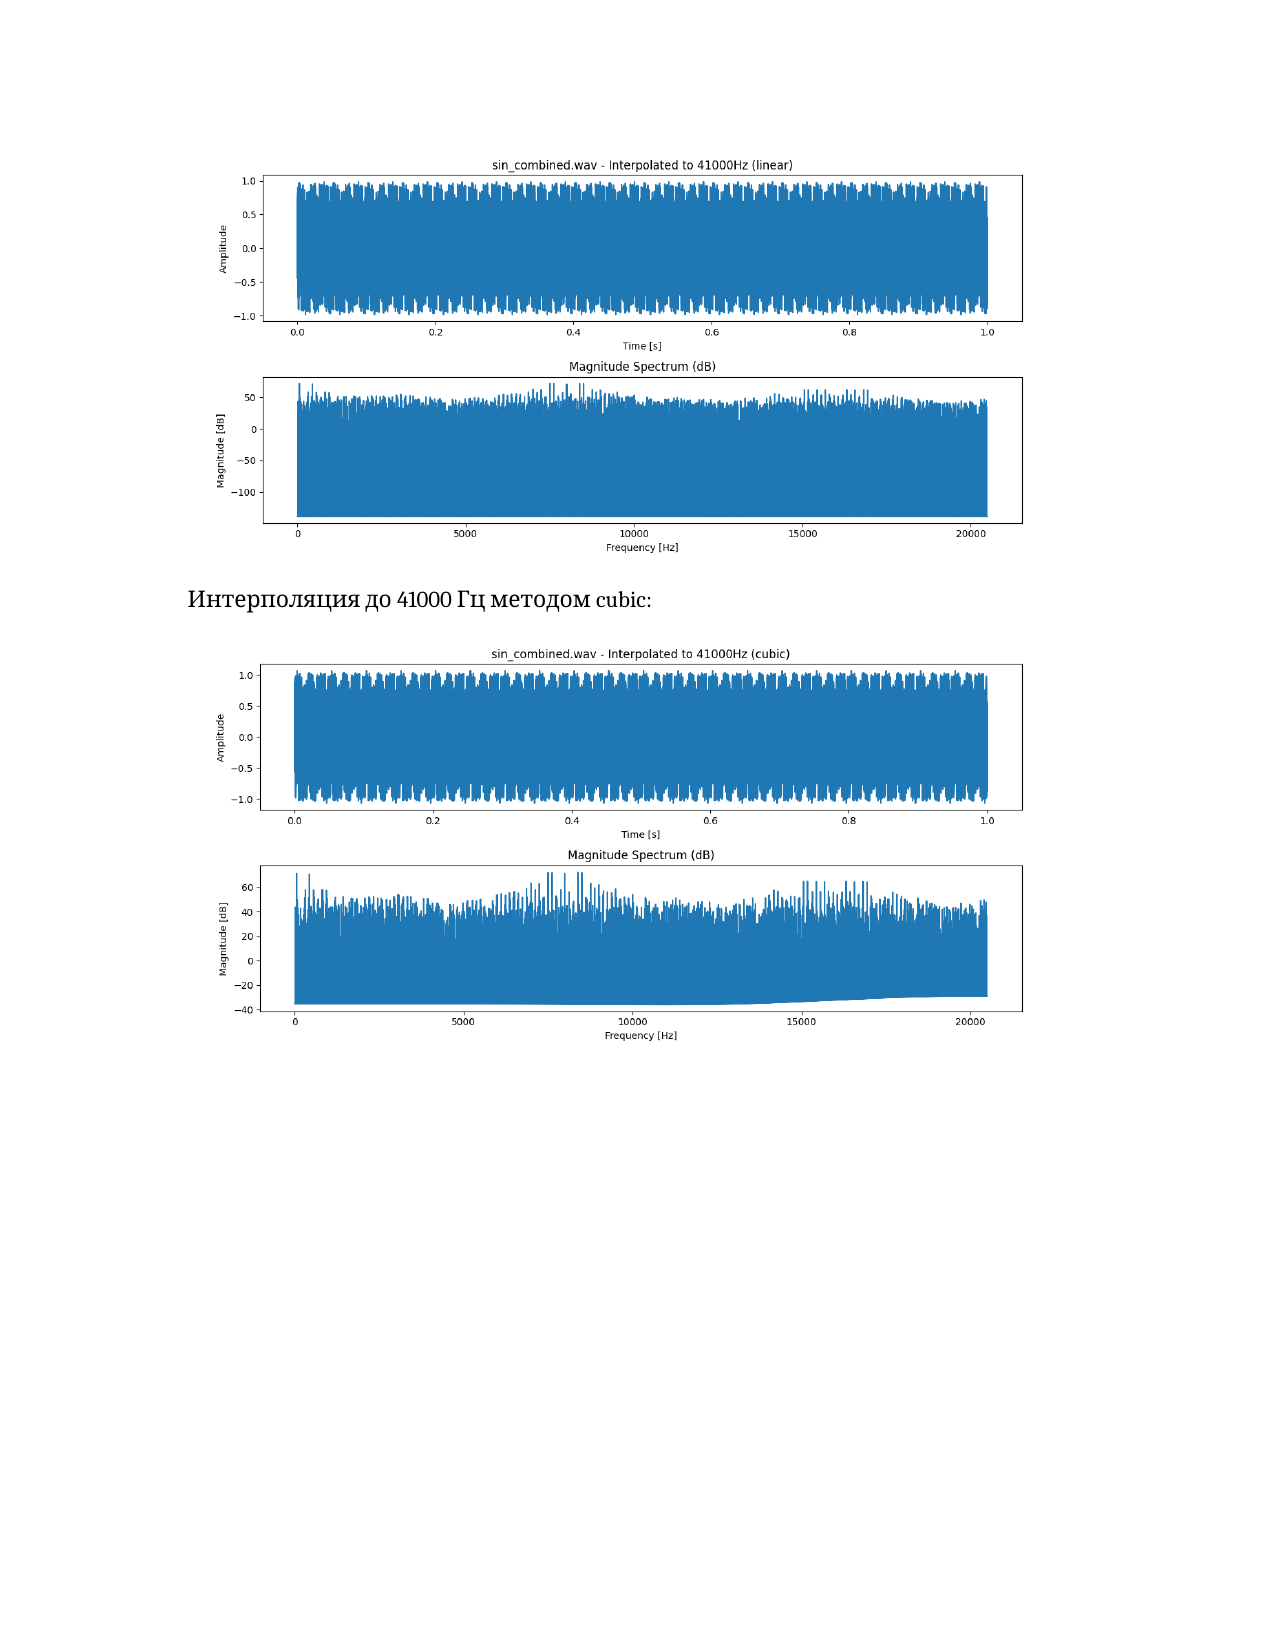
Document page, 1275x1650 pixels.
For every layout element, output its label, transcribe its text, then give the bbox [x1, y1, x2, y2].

text Интерполяция до 41000 Гц методом cubic: [187, 587, 1087, 613]
picture [206, 150, 1032, 563]
picture [206, 638, 1032, 1051]
